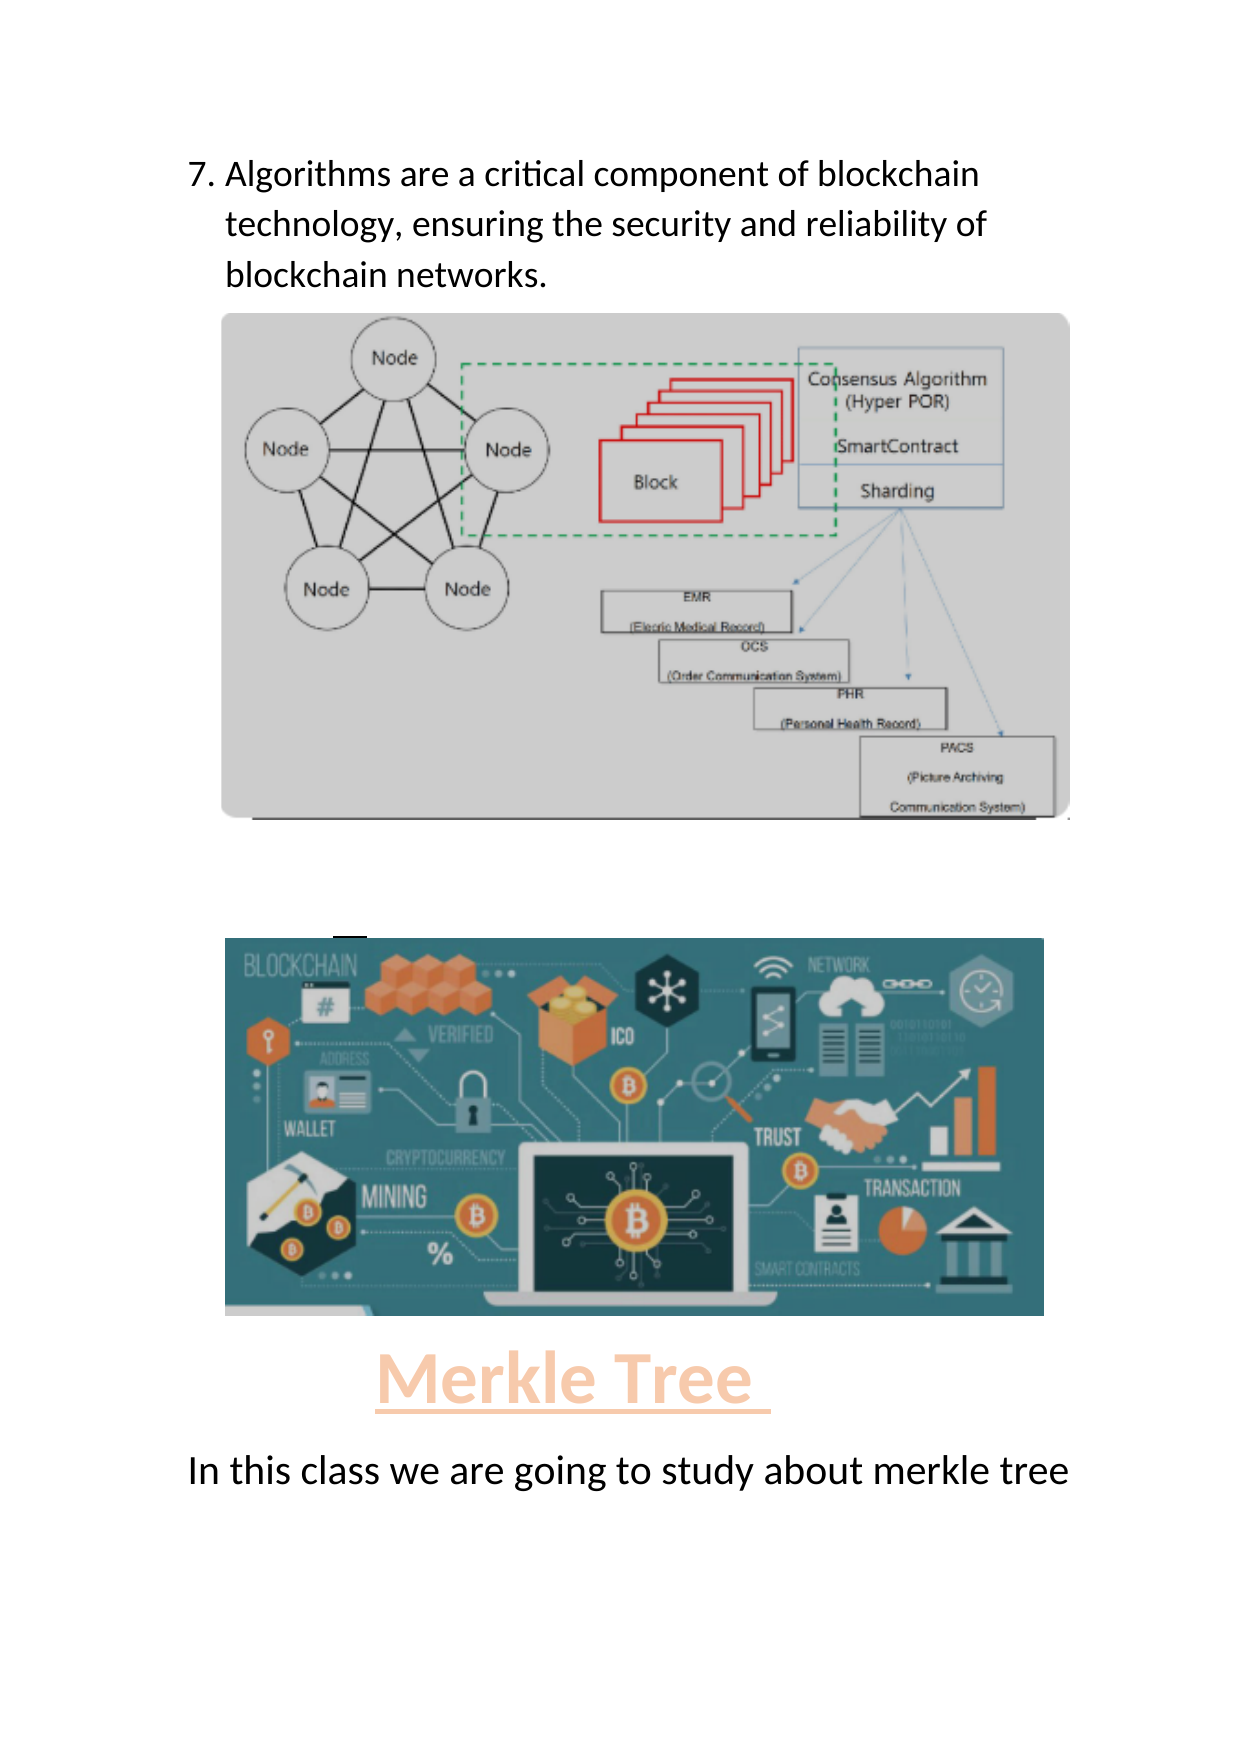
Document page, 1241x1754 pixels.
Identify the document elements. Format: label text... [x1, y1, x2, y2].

picture [225, 938, 1044, 1316]
text Merkle Tree [187, 1331, 1090, 1423]
text In this class we are going to study about merkle tree [187, 1444, 1090, 1495]
list Algorithms are a critical component of blockchain technology, ensuring the security and reliability of blockchain networks. [187, 150, 1090, 297]
picture [221, 313, 1070, 820]
